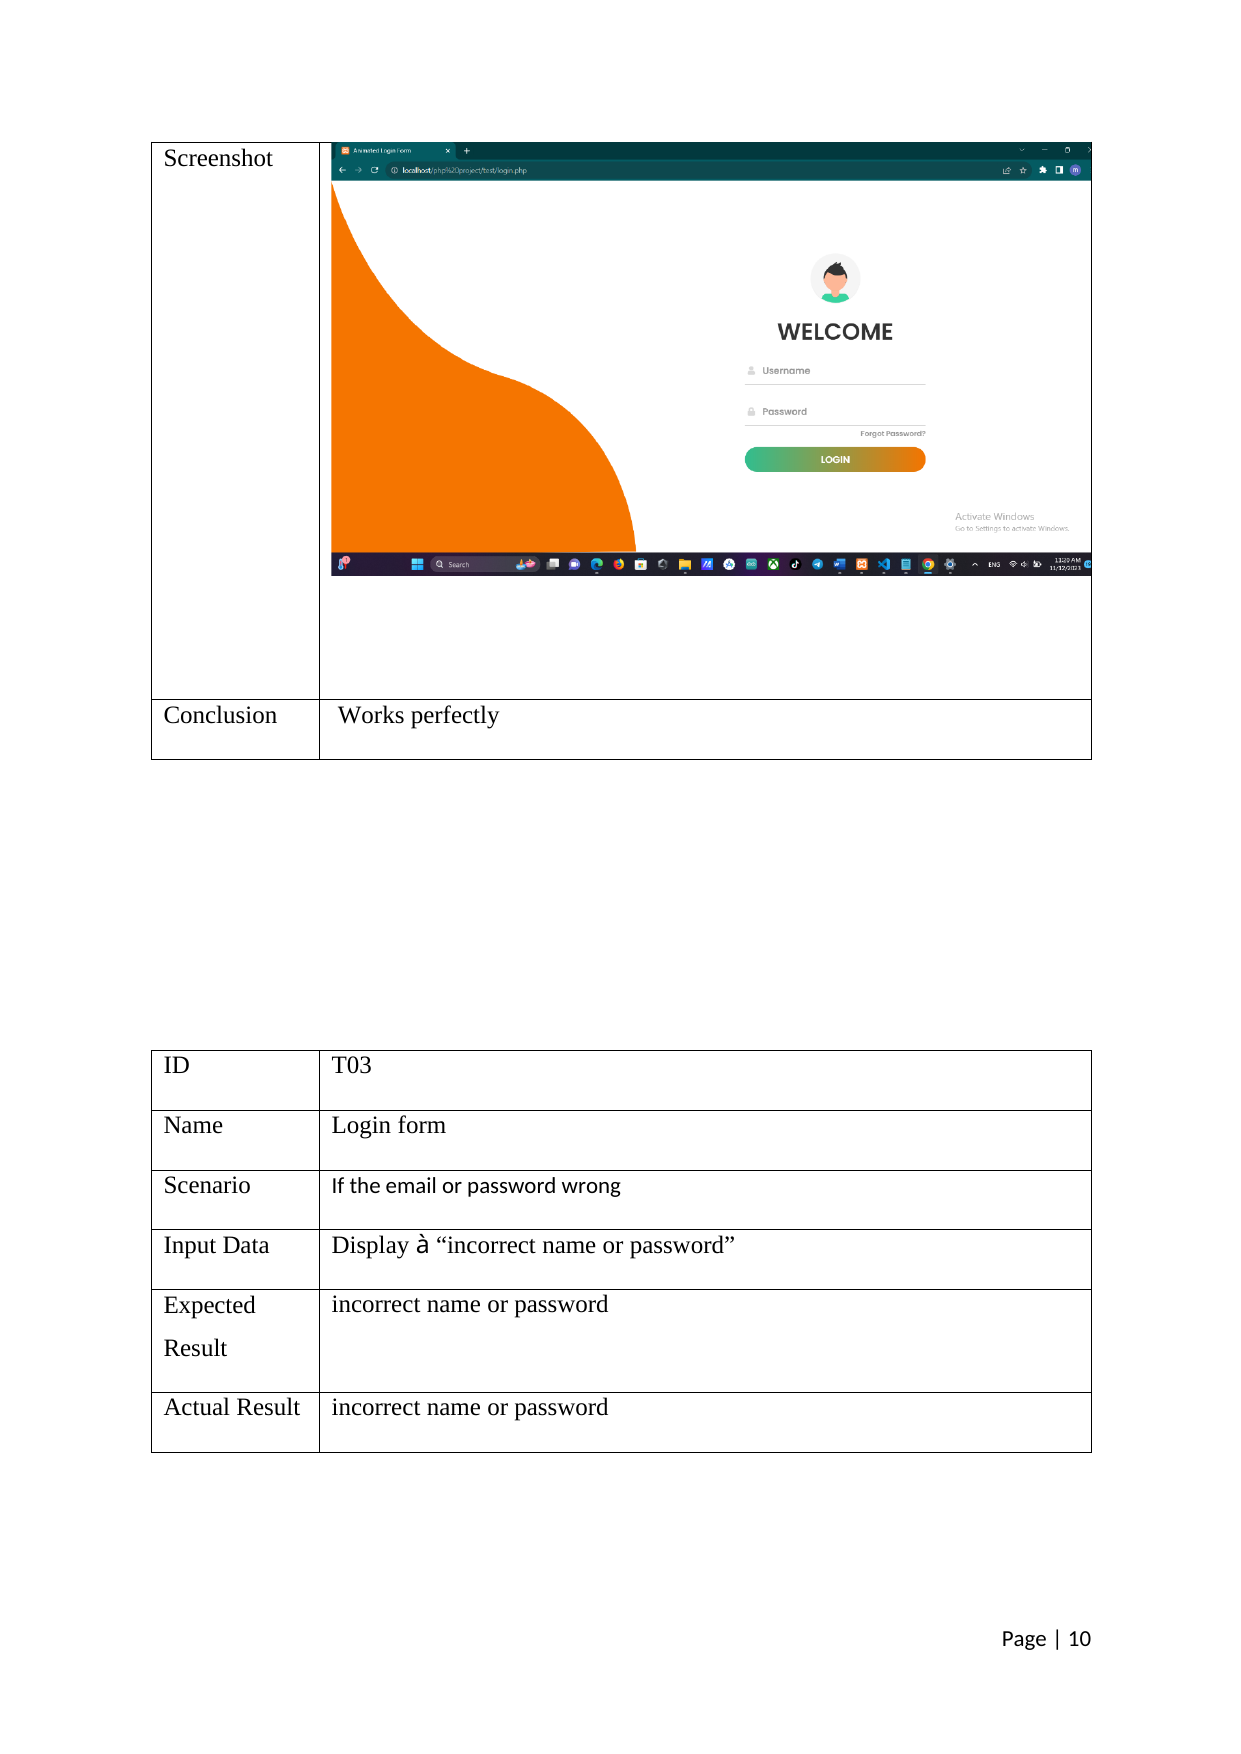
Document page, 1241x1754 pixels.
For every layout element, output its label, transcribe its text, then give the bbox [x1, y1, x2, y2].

table_cell Works perfectly [320, 700, 1091, 759]
table_cell Conclusion [152, 700, 319, 759]
table_cell Screenshot [152, 143, 319, 699]
table_cell incorrect name or password [320, 1393, 1091, 1452]
table_cell Expected Result [152, 1290, 319, 1392]
table_cell Input Data [152, 1230, 319, 1289]
table_cell [320, 143, 1091, 699]
table_cell Name [152, 1111, 319, 1169]
table_header ID [152, 1051, 319, 1110]
table_cell Actual Result [152, 1393, 319, 1452]
table_cell Display à “incorrect name or password” [320, 1230, 1091, 1289]
table_cell If the email or password wrong [320, 1171, 1091, 1229]
table_cell Scenario [152, 1171, 319, 1229]
table_cell Login form [320, 1111, 1091, 1169]
table_cell incorrect name or password [320, 1290, 1091, 1392]
table_header T03 [320, 1051, 1091, 1110]
picture [331, 142, 1091, 576]
